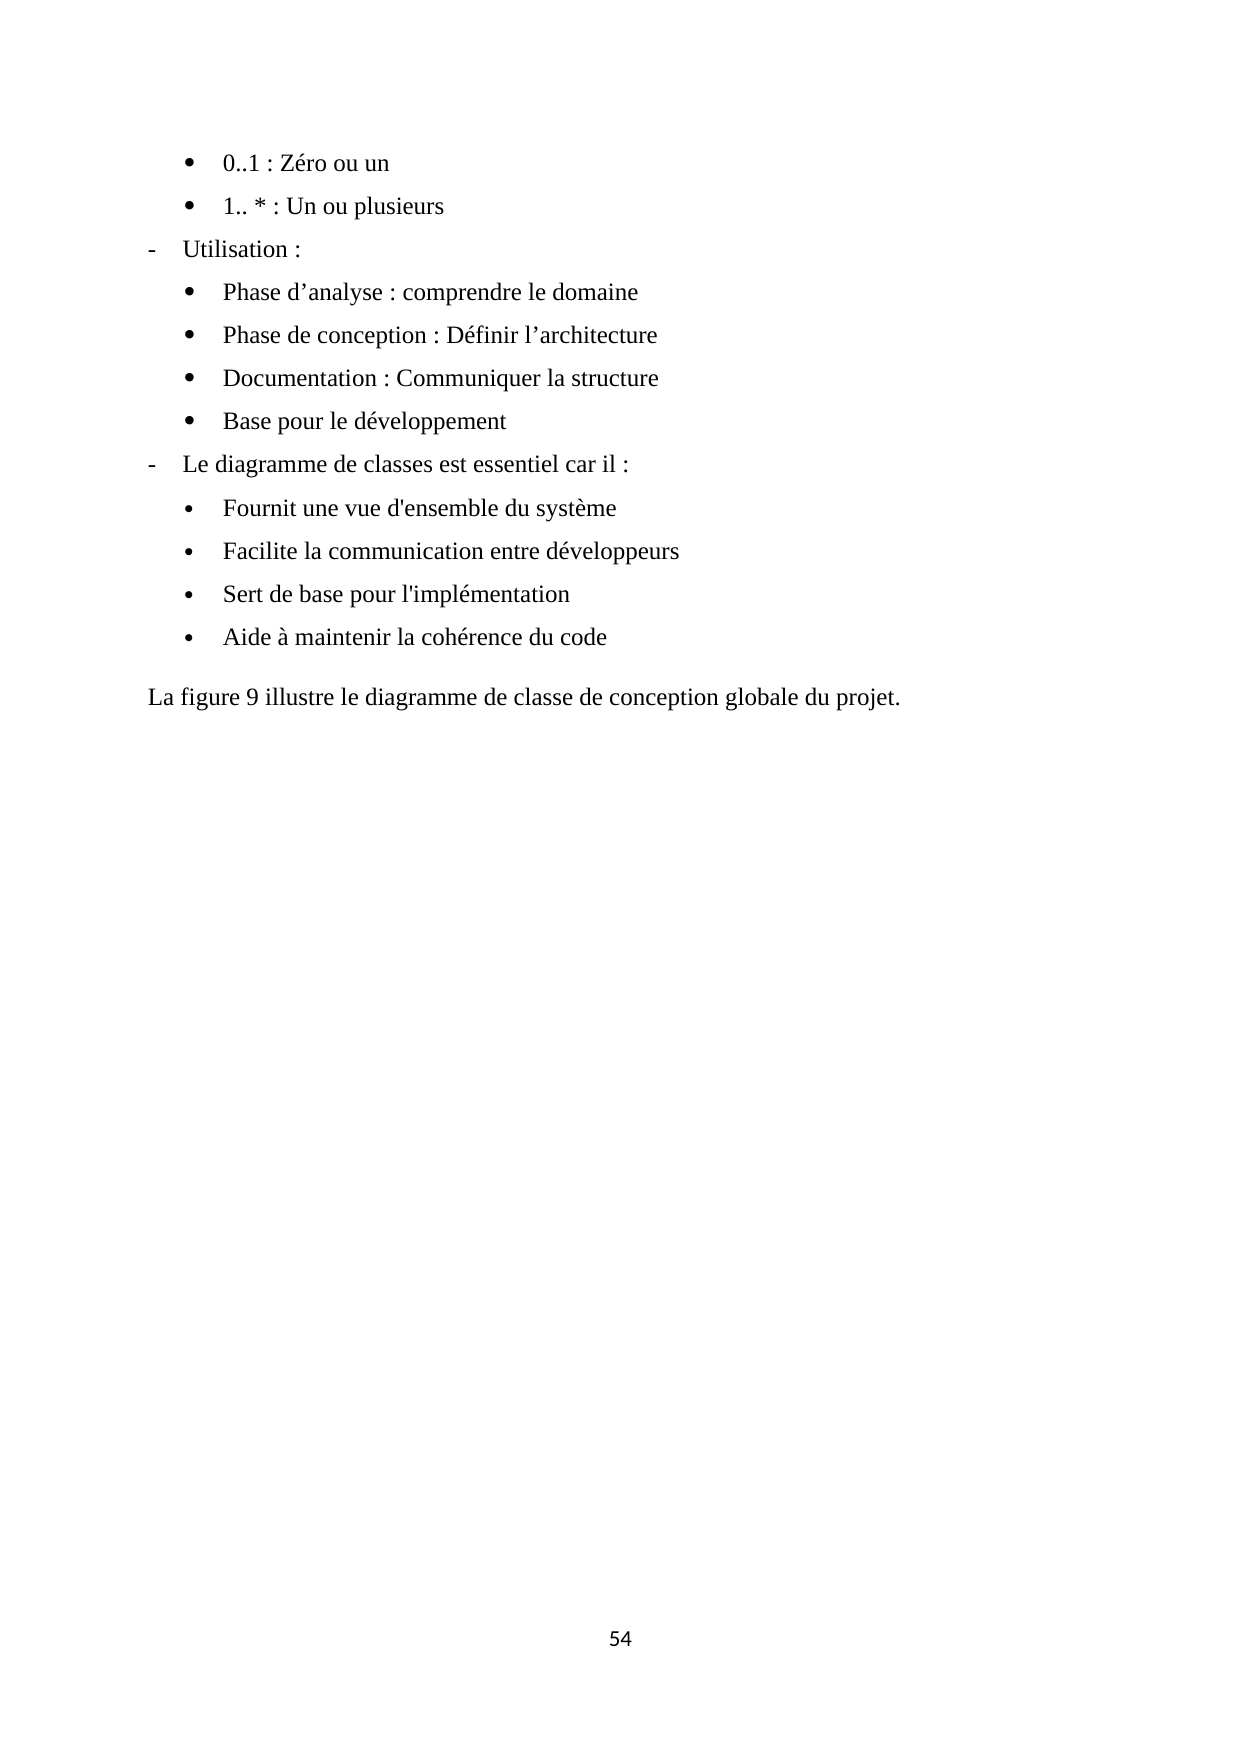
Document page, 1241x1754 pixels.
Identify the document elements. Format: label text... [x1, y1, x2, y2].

list Fournit une vue d'ensemble du système [185, 493, 1093, 521]
list Utilisation : [148, 234, 1093, 263]
list 0..1 : Zéro ou un [185, 148, 1093, 176]
list 1.. * : Un ou plusieurs [185, 191, 1093, 219]
list Base pour le développement [185, 406, 1093, 435]
list Facilite la communication entre développeurs [185, 536, 1093, 564]
text La figure 9 illustre le diagramme de classe de conception globale du projet. [148, 682, 1093, 711]
list Phase d’analyse : comprendre le domaine [185, 277, 1093, 306]
list Aide à maintenir la cohérence du code [185, 622, 1093, 651]
list Documentation : Communiquer la structure [185, 363, 1093, 392]
list Phase de conception : Définir l’architecture [185, 320, 1093, 349]
list Sert de base pour l'implémentation [185, 579, 1093, 608]
list Le diagramme de classes est essentiel car il : [148, 449, 1093, 478]
